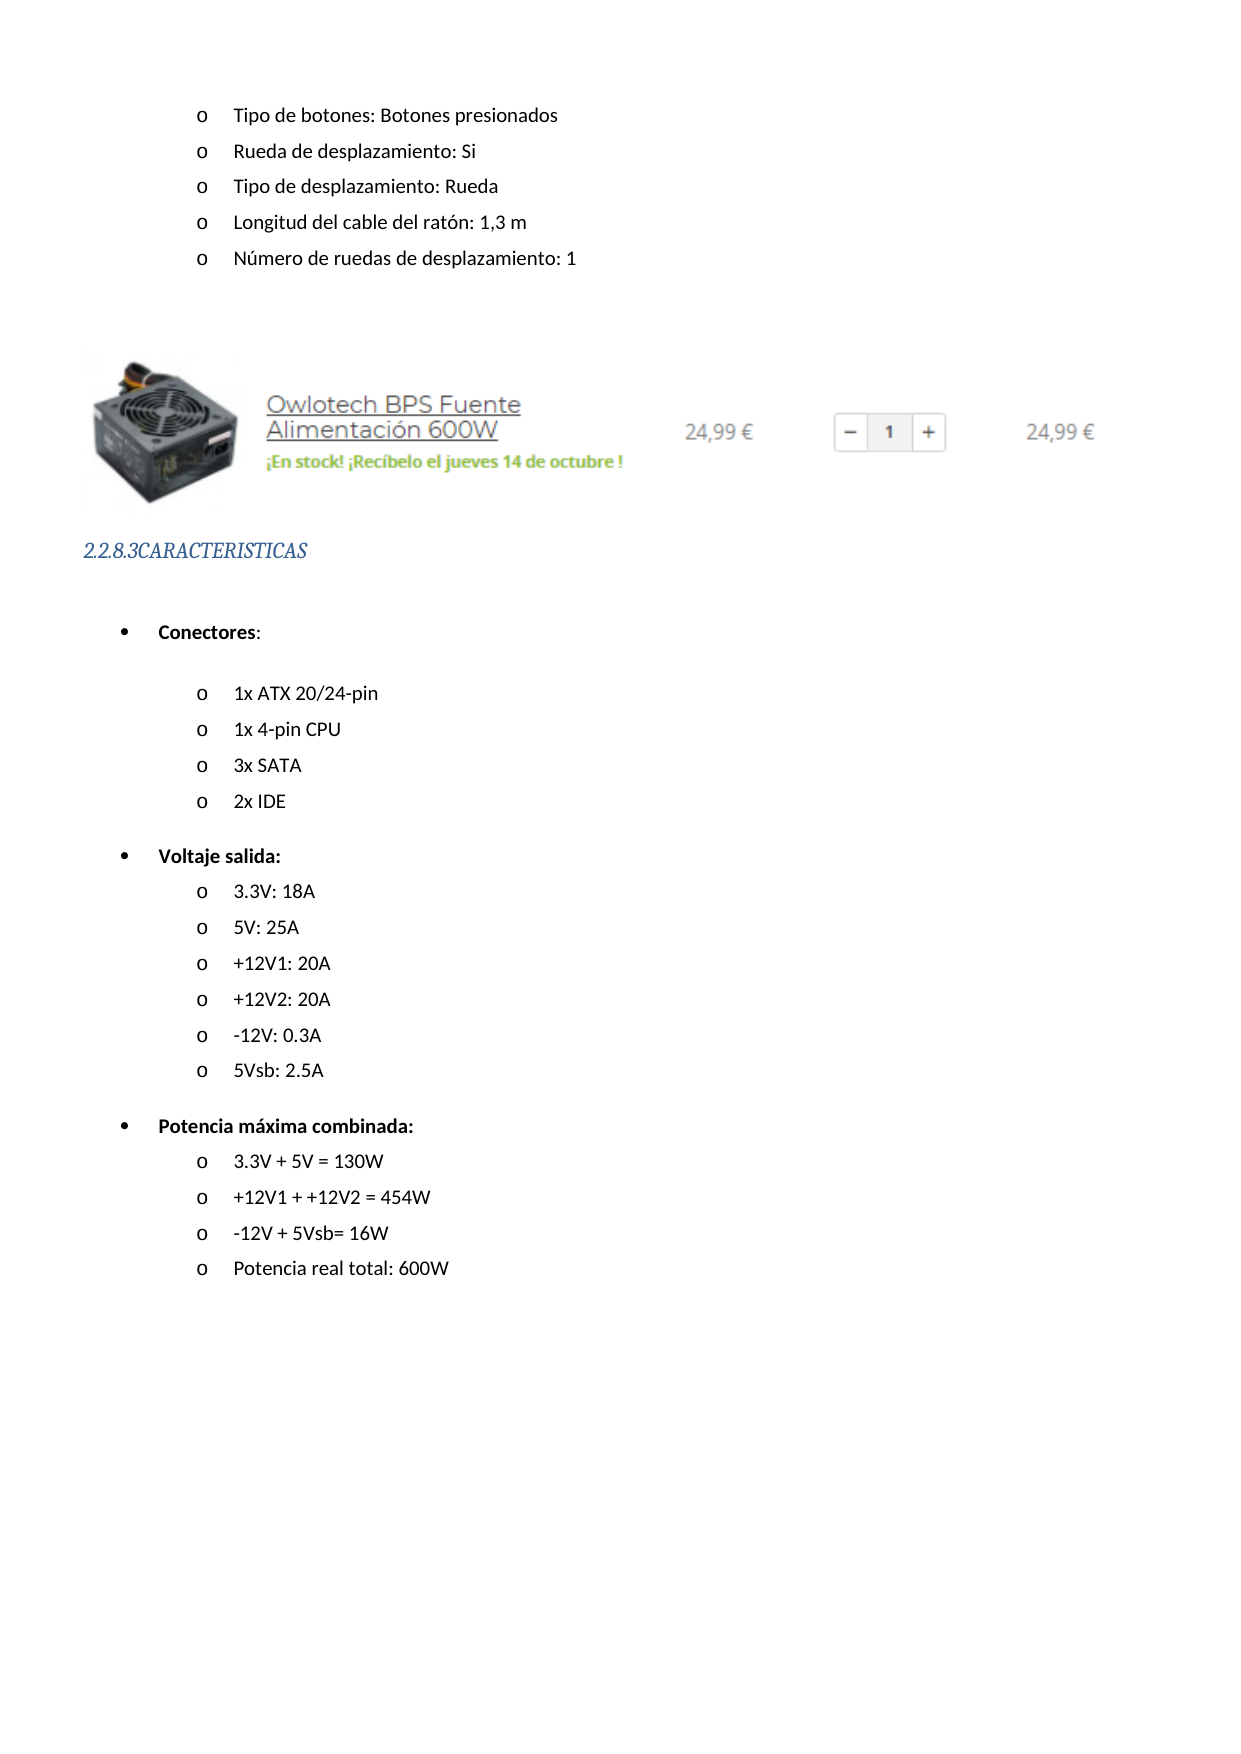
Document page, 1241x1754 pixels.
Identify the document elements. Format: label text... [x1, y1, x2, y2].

list 3.3V + 5V = 130W [196, 1148, 1148, 1174]
list Voltaje salida: [121, 844, 1148, 869]
subtitle 2.2.8.3CARACTERISTICAS [83, 537, 1148, 564]
list Potencia real total: 600W [196, 1256, 1148, 1282]
list 1x ATX 20/24-pin [196, 681, 1148, 707]
list 2x IDE [196, 788, 1148, 814]
list Conectores: [121, 619, 1148, 671]
list 1x 4-pin CPU [196, 716, 1148, 743]
list +12V2: 20A [196, 986, 1148, 1012]
list +12V1 + +12V2 = 454W [196, 1184, 1148, 1210]
list Tipo de desplazamiento: Rueda [196, 174, 1148, 200]
list Longitud del cable del ratón: 1,3 m [196, 209, 1148, 236]
list +12V1: 20A [196, 950, 1148, 977]
list -12V + 5Vsb= 16W [196, 1220, 1148, 1246]
list 5V: 25A [196, 914, 1148, 941]
list Rueda de desplazamiento: Si [196, 138, 1148, 164]
list Número de ruedas de desplazamiento: 1 [196, 245, 1148, 272]
list 3.3V: 18A [196, 878, 1148, 905]
list 5Vsb: 2.5A [196, 1058, 1148, 1084]
list -12V: 0.3A [196, 1022, 1148, 1048]
picture [83, 333, 1149, 534]
list Tipo de botones: Botones presionados [196, 102, 1148, 128]
list Potencia máxima combinada: [121, 1113, 1148, 1139]
list 3x SATA [196, 752, 1148, 779]
